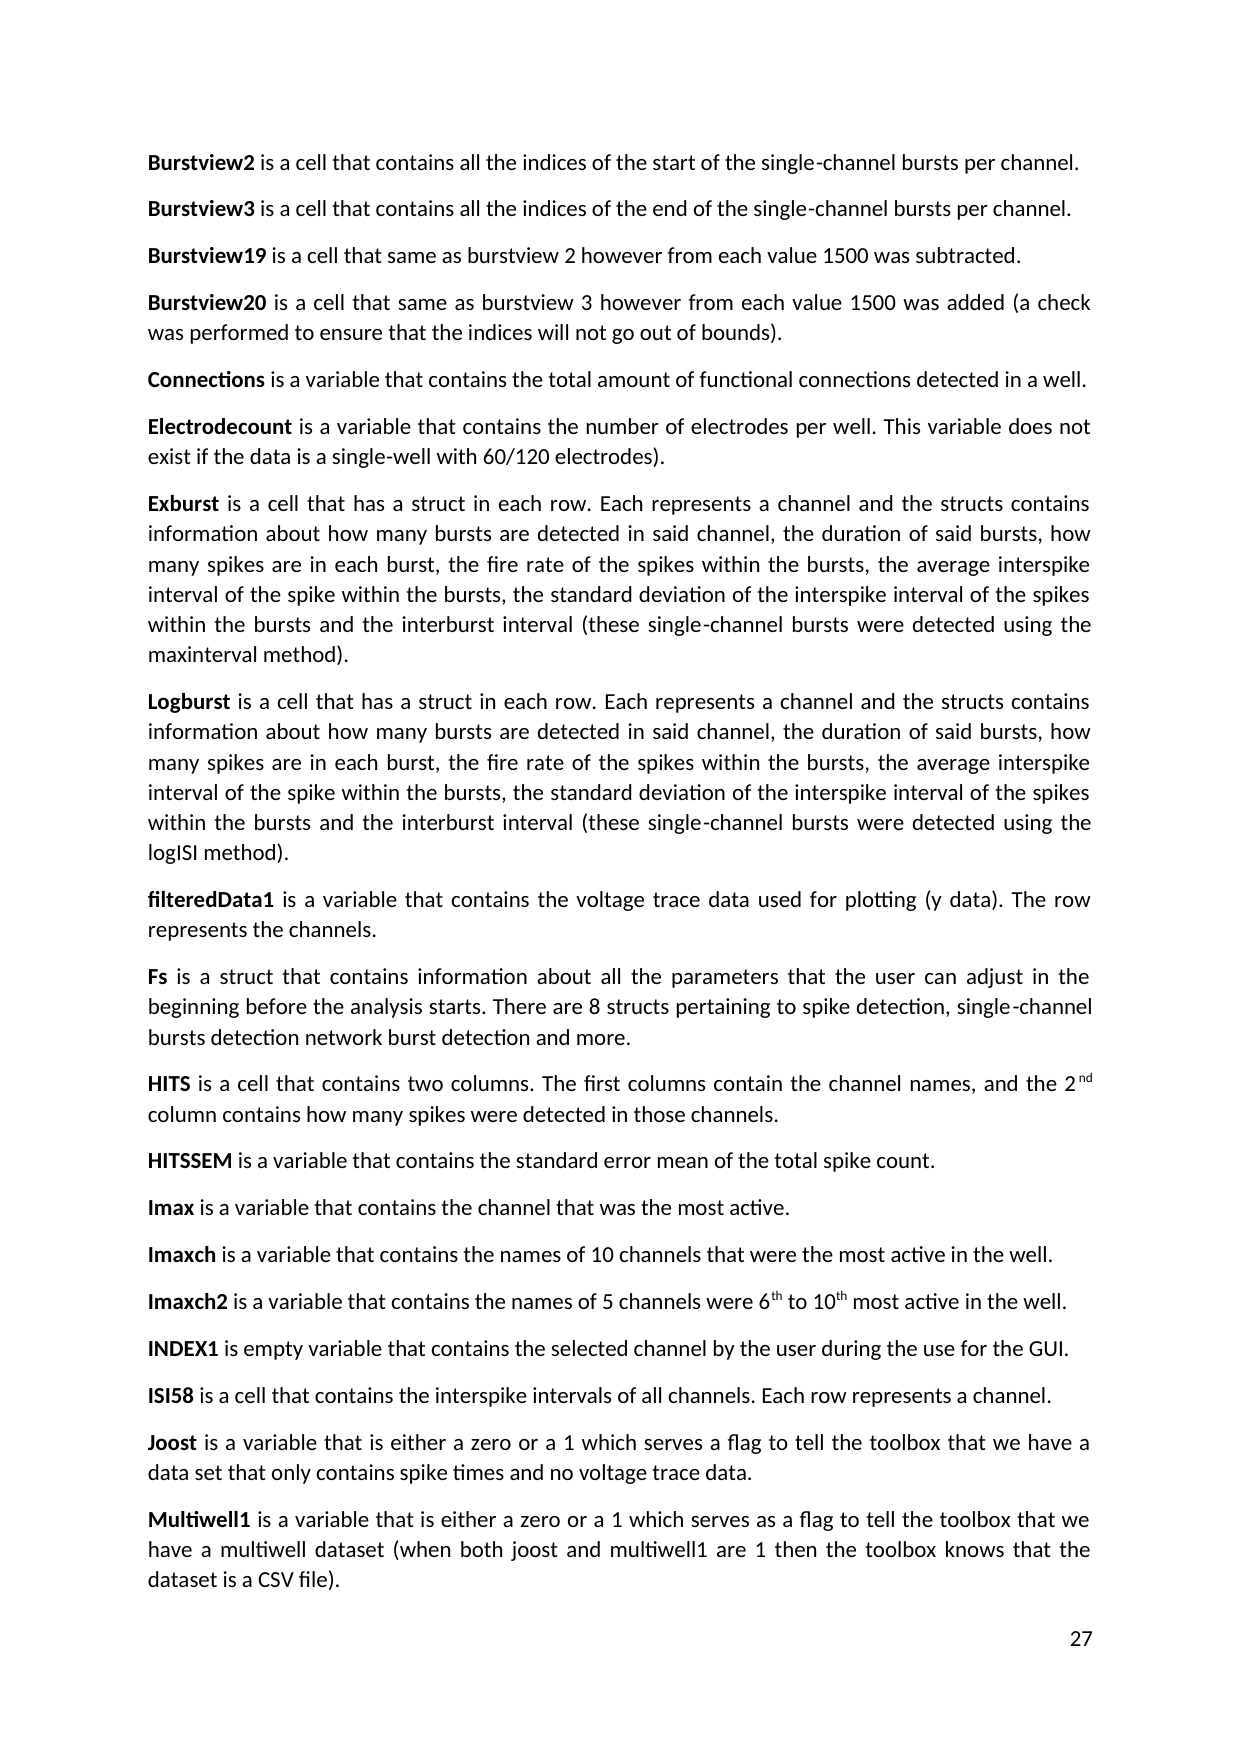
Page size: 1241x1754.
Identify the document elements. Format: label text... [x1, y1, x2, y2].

text Fs is a struct that contains information about all the parameters that the user can adjust in the beginning before the analysis starts. There are 8 structs pertaining to spike detection, single-channel bursts detection network burst detection and more. [148, 962, 1093, 1051]
text Logburst is a cell that has a struct in each row. Each represents a channel and the structs contains information about how many bursts are detected in said channel, the duration of said bursts, how many spikes are in each burst, the fire rate of the spikes within the bursts, the average interspike interval of the spike within the bursts, the standard deviation of the interspike interval of the spikes within the bursts and the interburst interval (these single-channel bursts were detected using the logISI method). [148, 687, 1093, 866]
text Imaxch is a variable that contains the names of 10 channels that were the most active in the well. [148, 1240, 1093, 1268]
text HITS is a cell that contains two columns. The first columns contain the channel names, and the 2nd column contains how many spikes were detected in those channels. [148, 1069, 1093, 1128]
text Burstview20 is a cell that same as burstview 3 however from each value 1500 was added (a check was performed to ensure that the indices will not go out of bounds). [148, 288, 1093, 346]
text Burstview2 is a cell that contains all the indices of the start of the single-channel bursts per channel. [148, 148, 1093, 176]
text Exburst is a cell that has a struct in each row. Each represents a channel and the structs contains information about how many bursts are detected in said channel, the duration of said bursts, how many spikes are in each burst, the fire rate of the spikes within the bursts, the average interspike interval of the spike within the bursts, the standard deviation of the interspike interval of the spikes within the bursts and the interburst interval (these single-channel bursts were detected using the maxinterval method). [148, 489, 1093, 668]
text Multiwell1 is a variable that is either a zero or a 1 which serves as a flag to tell the toolbox that we have a multiwell dataset (when both joost and multiwell1 are 1 then the toolbox knows that the dataset is a CSV file). [148, 1505, 1093, 1593]
text Electrodecount is a variable that contains the number of electrodes per well. This variable does not exist if the data is a single-well with 60/120 electrodes). [148, 412, 1093, 470]
text Burstview3 is a cell that contains all the indices of the end of the single-channel bursts per channel. [148, 194, 1093, 222]
text INDEX1 is empty variable that contains the selected channel by the user during the use for the GUI. [148, 1334, 1093, 1362]
text ISI58 is a cell that contains the interspike intervals of all channels. Each row represents a channel. [148, 1381, 1093, 1409]
text filteredData1 is a variable that contains the voltage trace data used for plotting (y data). The row represents the channels. [148, 885, 1093, 943]
text Burstview19 is a cell that same as burstview 2 however from each value 1500 was subtracted. [148, 241, 1093, 269]
text Joost is a variable that is either a zero or a 1 which serves a flag to tell the toolbox that we have a data set that only contains spike times and no voltage trace data. [148, 1428, 1093, 1486]
text Imaxch2 is a variable that contains the names of 5 channels were 6th to 10th most active in the well. [148, 1287, 1093, 1315]
text HITSSEM is a variable that contains the standard error mean of the total spike count. [148, 1147, 1093, 1174]
text Imax is a variable that contains the channel that was the most active. [148, 1193, 1093, 1221]
text Connections is a variable that contains the total amount of functional connections detected in a well. [148, 365, 1093, 393]
